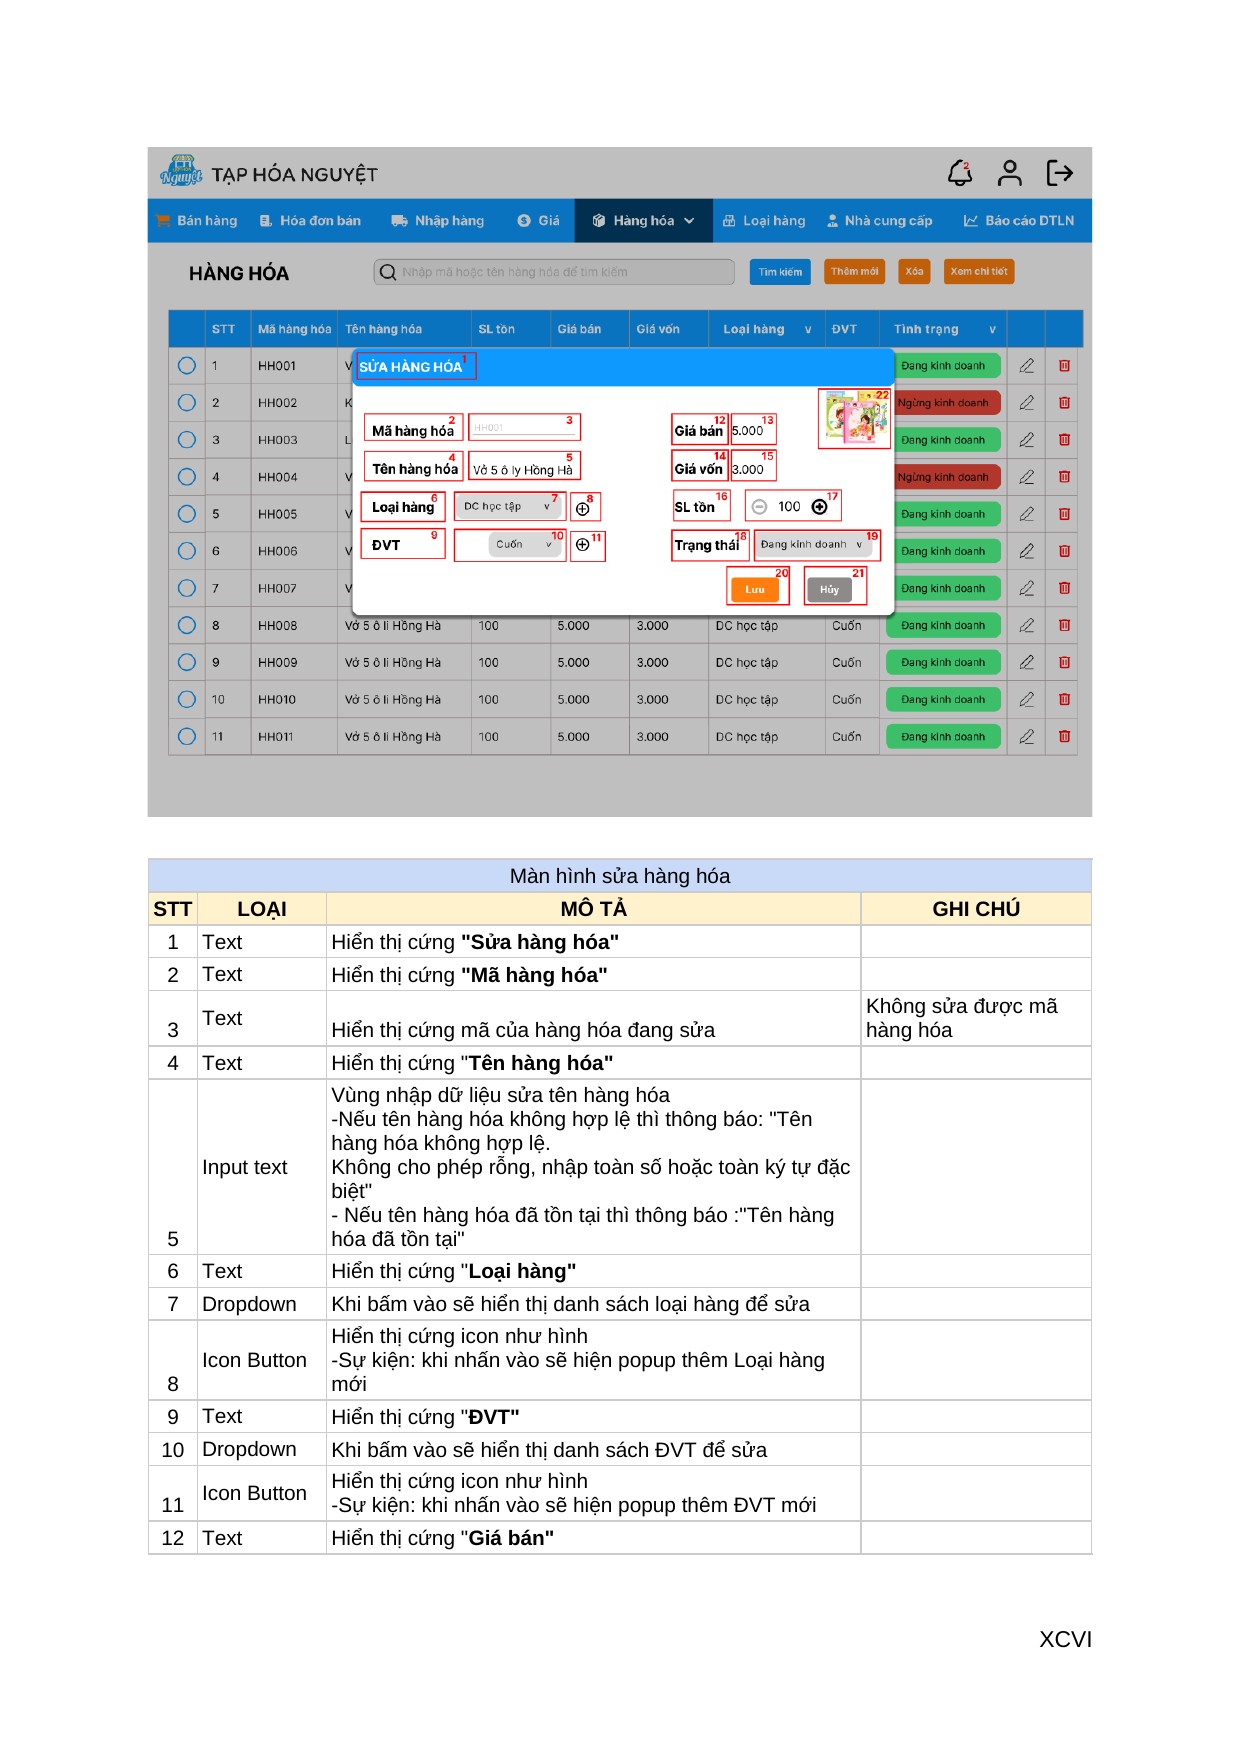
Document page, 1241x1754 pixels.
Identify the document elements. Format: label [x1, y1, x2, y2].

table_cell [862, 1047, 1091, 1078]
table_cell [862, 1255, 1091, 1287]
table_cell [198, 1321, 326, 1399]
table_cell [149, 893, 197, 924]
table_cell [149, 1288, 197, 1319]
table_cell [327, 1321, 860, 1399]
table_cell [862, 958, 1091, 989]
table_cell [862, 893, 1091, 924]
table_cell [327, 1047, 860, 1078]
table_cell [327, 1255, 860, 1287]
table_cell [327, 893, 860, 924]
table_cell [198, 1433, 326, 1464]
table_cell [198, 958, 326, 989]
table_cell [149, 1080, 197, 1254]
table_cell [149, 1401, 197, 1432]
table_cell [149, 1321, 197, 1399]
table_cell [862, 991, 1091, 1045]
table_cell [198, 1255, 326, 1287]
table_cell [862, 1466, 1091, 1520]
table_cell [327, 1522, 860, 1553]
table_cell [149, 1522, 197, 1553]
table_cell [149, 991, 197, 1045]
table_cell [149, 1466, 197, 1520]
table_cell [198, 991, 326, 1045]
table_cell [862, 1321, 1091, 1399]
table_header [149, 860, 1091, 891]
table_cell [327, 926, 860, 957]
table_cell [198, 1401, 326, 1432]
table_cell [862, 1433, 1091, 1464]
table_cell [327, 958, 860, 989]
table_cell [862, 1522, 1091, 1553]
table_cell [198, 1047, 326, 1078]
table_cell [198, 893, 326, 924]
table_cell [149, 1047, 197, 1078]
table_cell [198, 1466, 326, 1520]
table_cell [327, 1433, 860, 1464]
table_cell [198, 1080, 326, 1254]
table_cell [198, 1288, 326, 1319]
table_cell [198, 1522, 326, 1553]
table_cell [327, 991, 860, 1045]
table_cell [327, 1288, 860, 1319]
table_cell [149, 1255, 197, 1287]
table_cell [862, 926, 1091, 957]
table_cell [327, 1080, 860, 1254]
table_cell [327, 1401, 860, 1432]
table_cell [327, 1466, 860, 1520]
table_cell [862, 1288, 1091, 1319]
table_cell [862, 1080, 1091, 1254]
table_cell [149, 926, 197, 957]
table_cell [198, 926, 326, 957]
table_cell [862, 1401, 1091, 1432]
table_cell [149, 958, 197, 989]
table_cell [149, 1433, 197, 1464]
picture [147, 147, 1093, 817]
